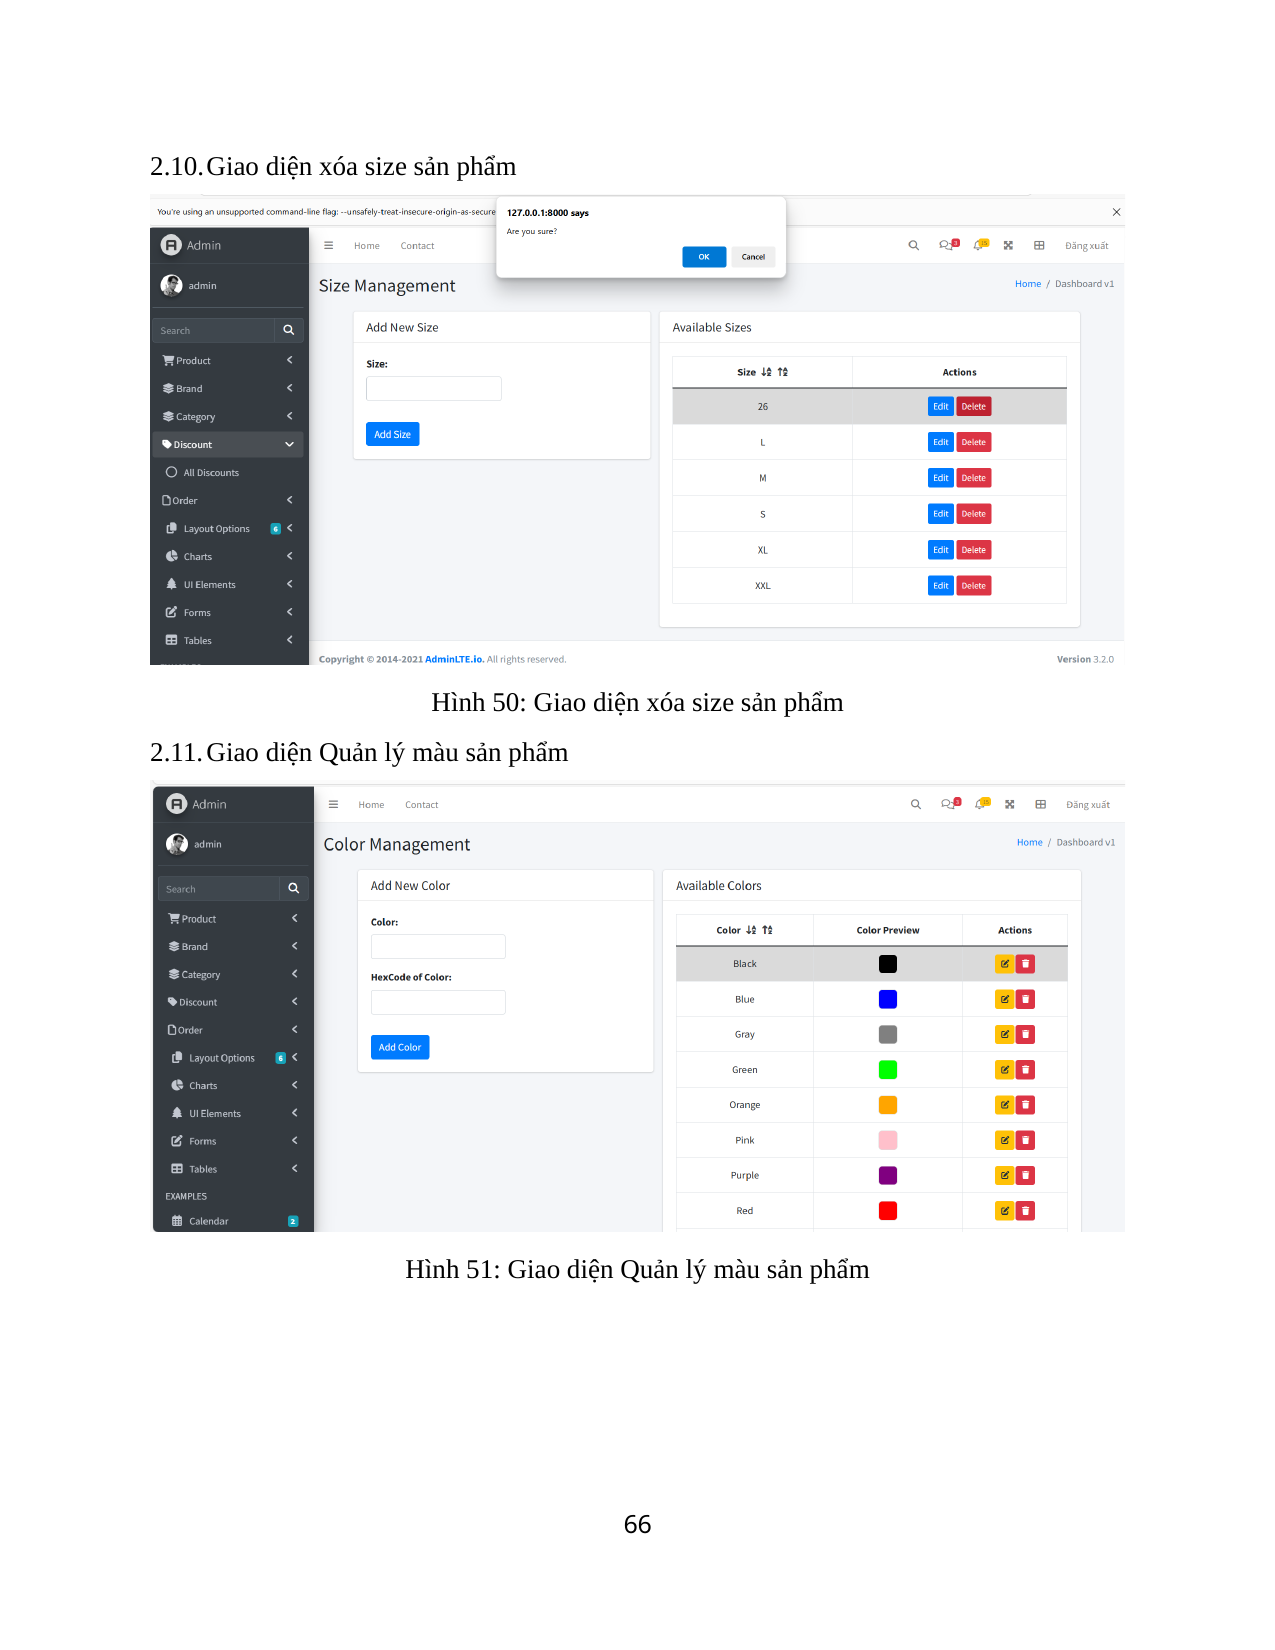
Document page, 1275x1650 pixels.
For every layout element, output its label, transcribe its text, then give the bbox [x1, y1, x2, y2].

picture [150, 780, 1125, 1232]
text Hình 51: Giao diện Quản lý màu sản phẩm [150, 1253, 1125, 1284]
subtitle Giao diện Quản lý màu sản phẩm [150, 736, 1125, 767]
text Hình 50: Giao diện xóa size sản phẩm [150, 686, 1125, 717]
picture [150, 194, 1125, 665]
subtitle Giao diện xóa size sản phẩm [150, 150, 1125, 181]
